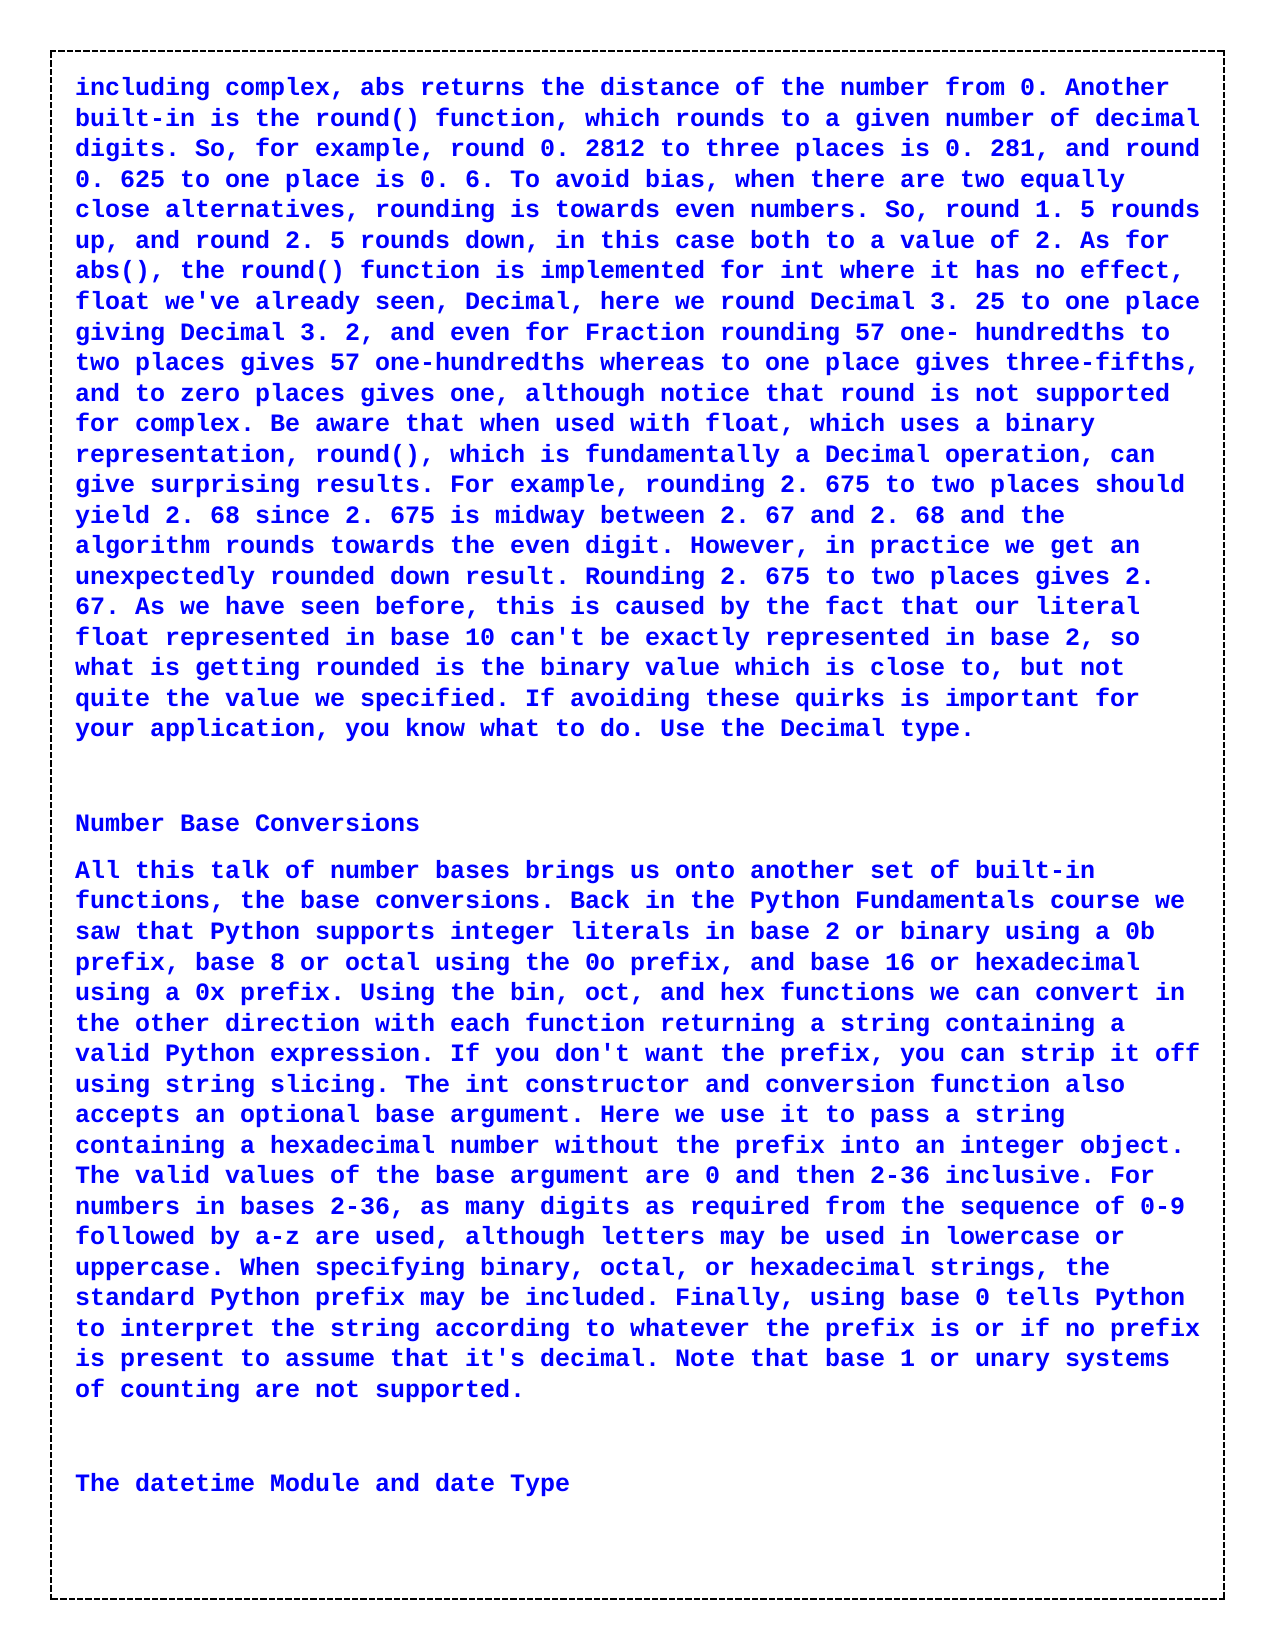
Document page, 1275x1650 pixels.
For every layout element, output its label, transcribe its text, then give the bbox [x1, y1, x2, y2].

text All this talk of number bases brings us onto another set of built-in functions, the base conversions. Back in the Python Fundamentals course we saw that Python supports integer literals in base 2 or binary using a 0b prefix, base 8 or octal using the 0o prefix, and base 16 or hexadecimal using a 0x prefix. Using the bin, oct, and hex functions we can convert in the other direction with each function returning a string containing a valid Python expression. If you don't want the prefix, you can strip it off using string slicing. The int constructor and conversion function also accepts an optional base argument. Here we use it to pass a string containing a hexadecimal number without the prefix into an integer object. The valid values of the base argument are 0 and then 2-36 inclusive. For numbers in bases 2-36, as many digits as required from the sequence of 0-9 followed by a-z are used, although letters may be used in lowercase or uppercase. When specifying binary, octal, or hexadecimal strings, the standard Python prefix may be included. Finally, using base 0 tells Python to interpret the string according to whatever the prefix is or if no prefix is present to assume that it's decimal. Note that base 1 or unary systems of counting are not supported. [75, 857, 1200, 1405]
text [75, 75, 1200, 744]
text Number Base Conversions [75, 810, 1200, 839]
text The datetime Module and date Type [75, 1471, 1200, 1499]
